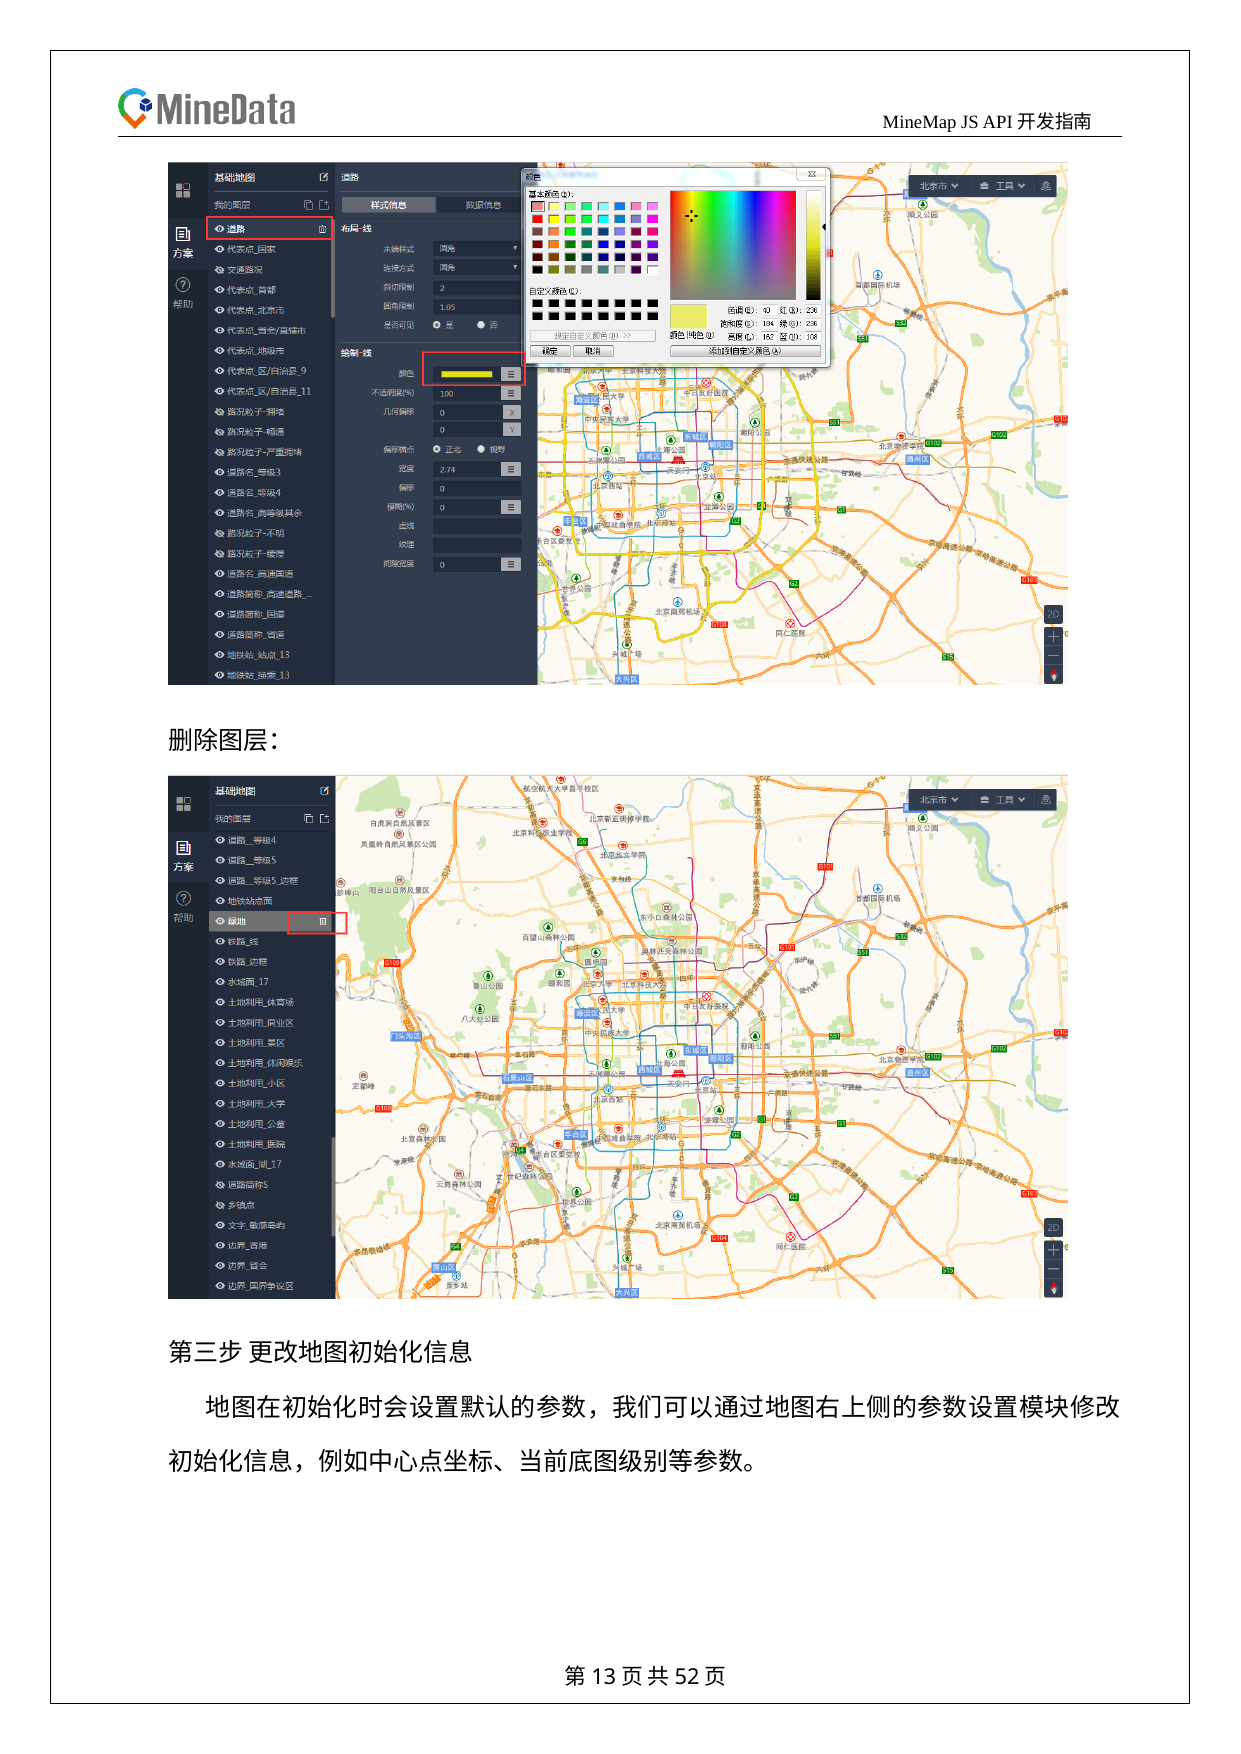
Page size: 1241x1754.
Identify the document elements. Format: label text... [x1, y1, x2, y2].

text 地图在初始化时会设置默认的参数，我们可以通过地图右上侧的参数设置模块修改初始化信息，例如中心点坐标、当前底图级别等参数。 [168, 1387, 1122, 1478]
picture [168, 774, 1068, 1299]
picture [118, 88, 295, 129]
text 删除图层： [168, 720, 1122, 756]
text 第三步 更改地图初始化信息 [168, 1333, 1122, 1369]
picture [168, 162, 1068, 685]
